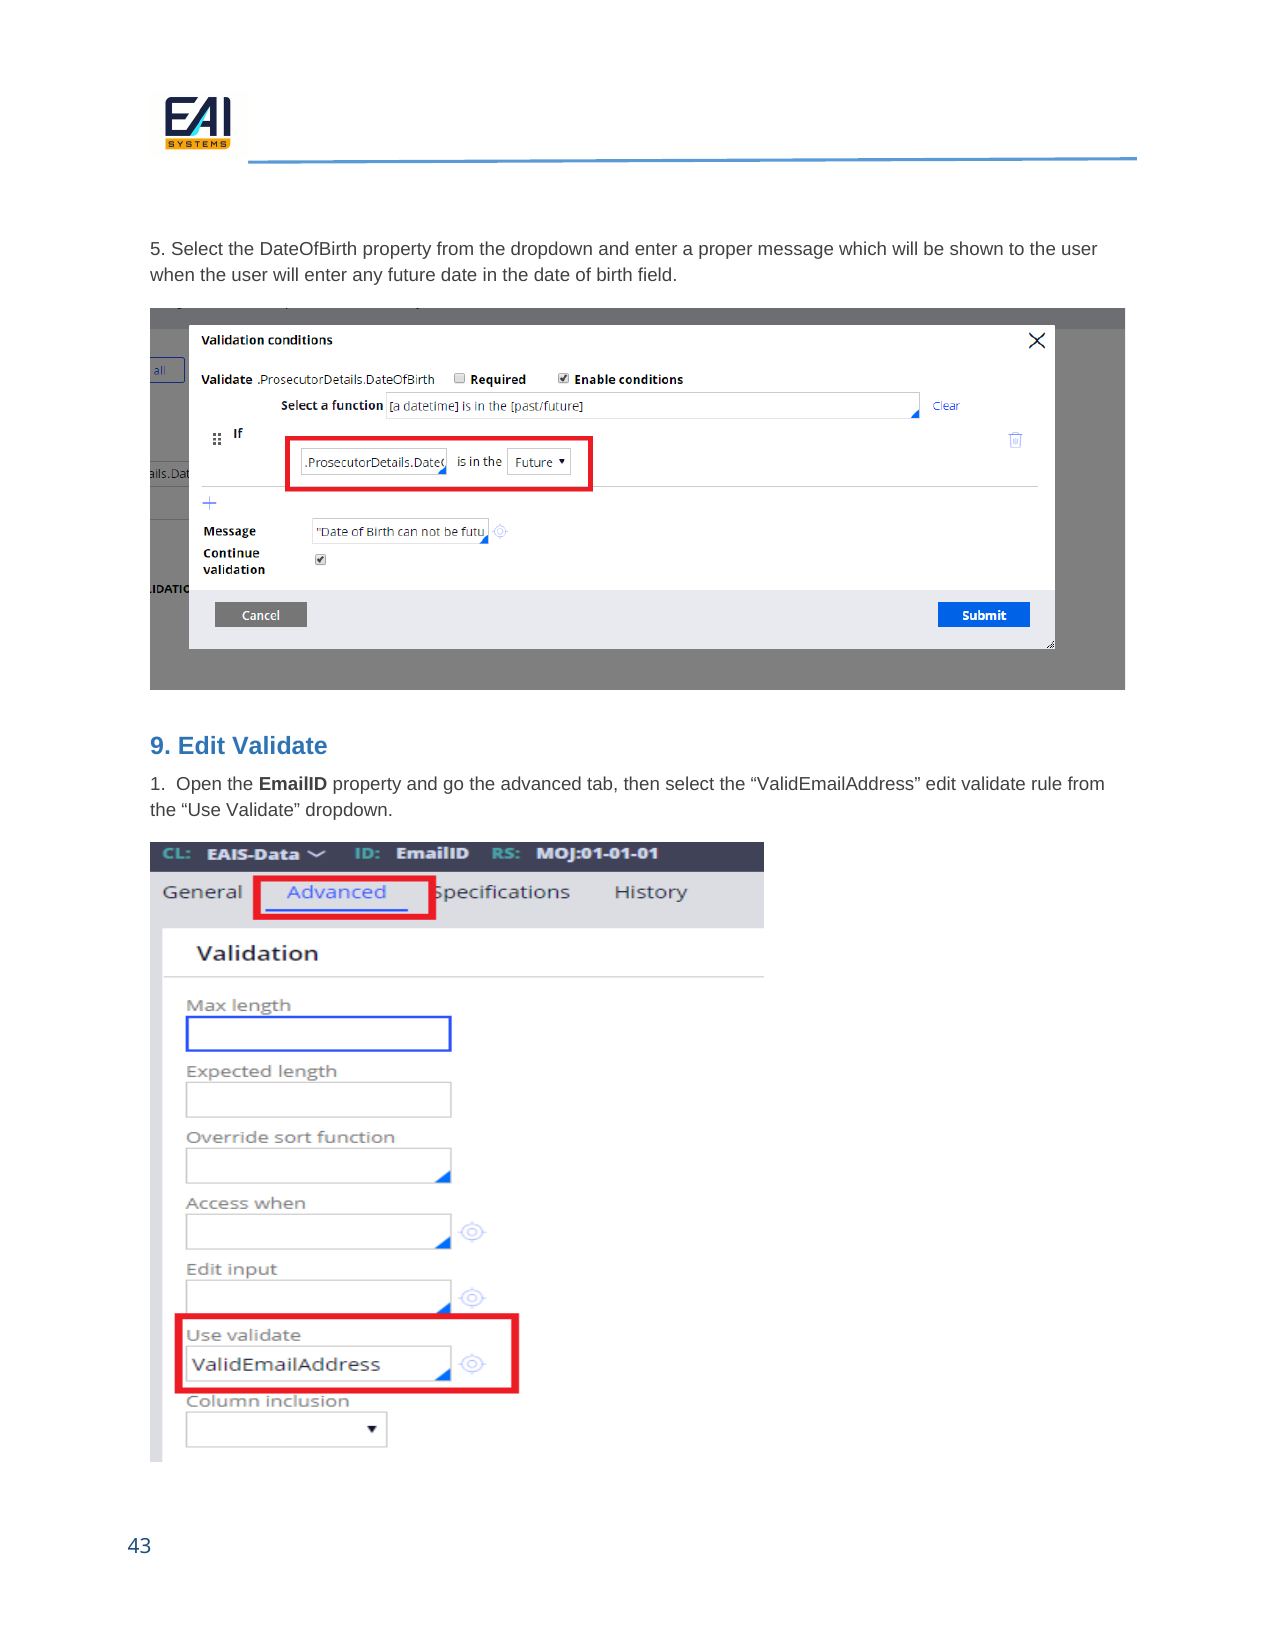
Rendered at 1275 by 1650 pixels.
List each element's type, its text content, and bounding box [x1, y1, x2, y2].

text 1. Open the EmailID property and go the advanced tab, then select the “ValidEmailAddress” edit validate rule from the “Use Validate” dropdown. [150, 772, 1125, 820]
picture [150, 842, 764, 1462]
picture [150, 308, 1125, 690]
subtitle 9. Edit Validate [150, 731, 1125, 760]
picture [150, 75, 249, 174]
text 5. Select the DateOfBirth property from the dropdown and enter a proper message which will be shown to the user when the user will enter any future date in the date of birth field. [150, 238, 1125, 285]
